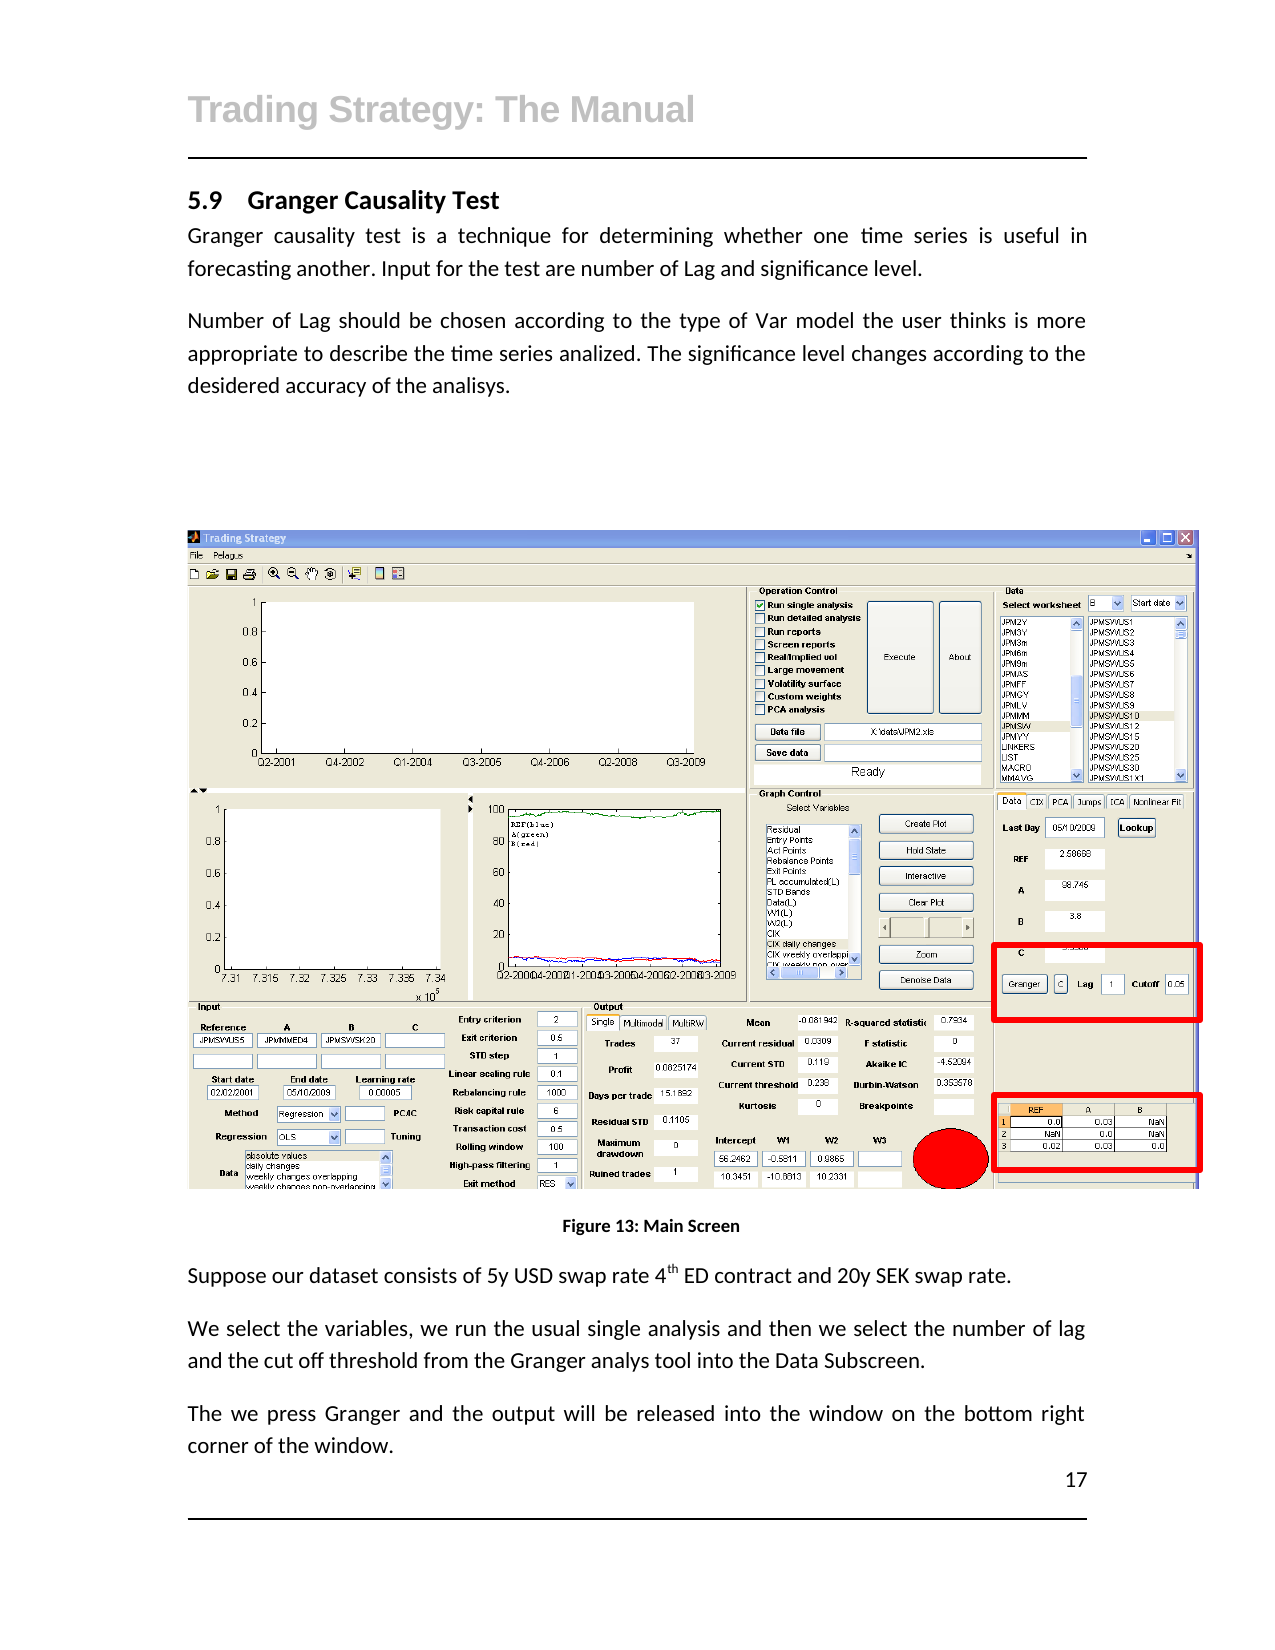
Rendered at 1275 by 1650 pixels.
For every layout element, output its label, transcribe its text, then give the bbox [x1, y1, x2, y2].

text Granger causality test is a technique for determining whether one time series is useful in forecasting another. Input for the test are number of Lag and significance level. [187, 221, 1087, 282]
subtitle Granger Causality Test [187, 183, 1087, 217]
text We select the variables, we run the usual single analysis and then we select the number of lag and the cut off threshold from the Granger analys tool into the Data Subscreen. [187, 1314, 1087, 1374]
picture [187, 530, 1199, 1189]
text Suppose our dataset consists of 5y USD swap rate 4th ED contract and 20y SEK swap rate. [187, 1261, 1087, 1289]
text Figure 13: Main Screen [487, 1214, 1087, 1237]
text The we press Granger and the output will be released into the window on the bottom right corner of the window. [187, 1399, 1087, 1459]
text Number of Lag should be chosen according to the type of Var model the user thinks is more appropriate to describe the time series analized. The significance level changes according to the desidered accuracy of the analisys. [187, 307, 1087, 399]
picture [997, 948, 1197, 1017]
picture [997, 1098, 1197, 1167]
